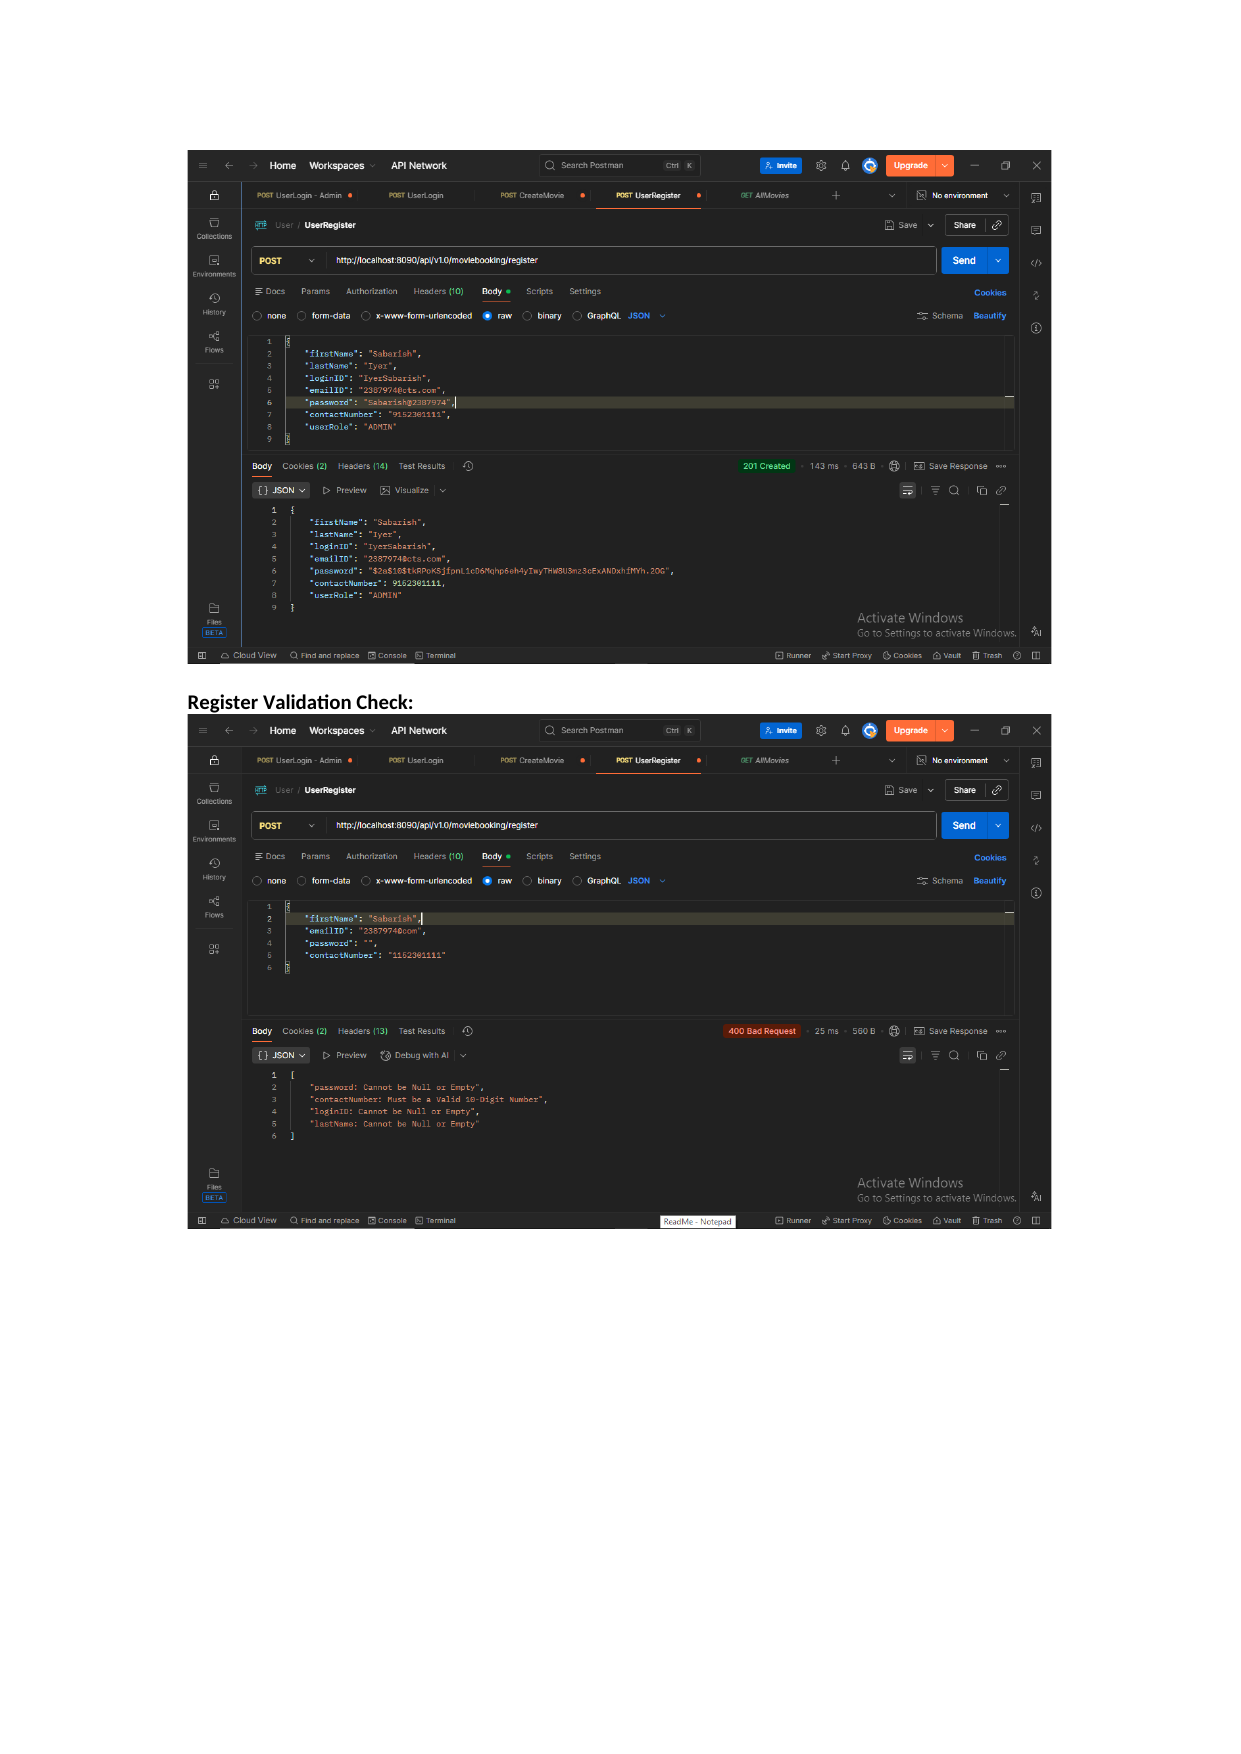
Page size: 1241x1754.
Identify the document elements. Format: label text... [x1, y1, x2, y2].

picture [187, 150, 1052, 664]
picture [187, 714, 1052, 1229]
list Register Validation Check: [187, 689, 1053, 714]
